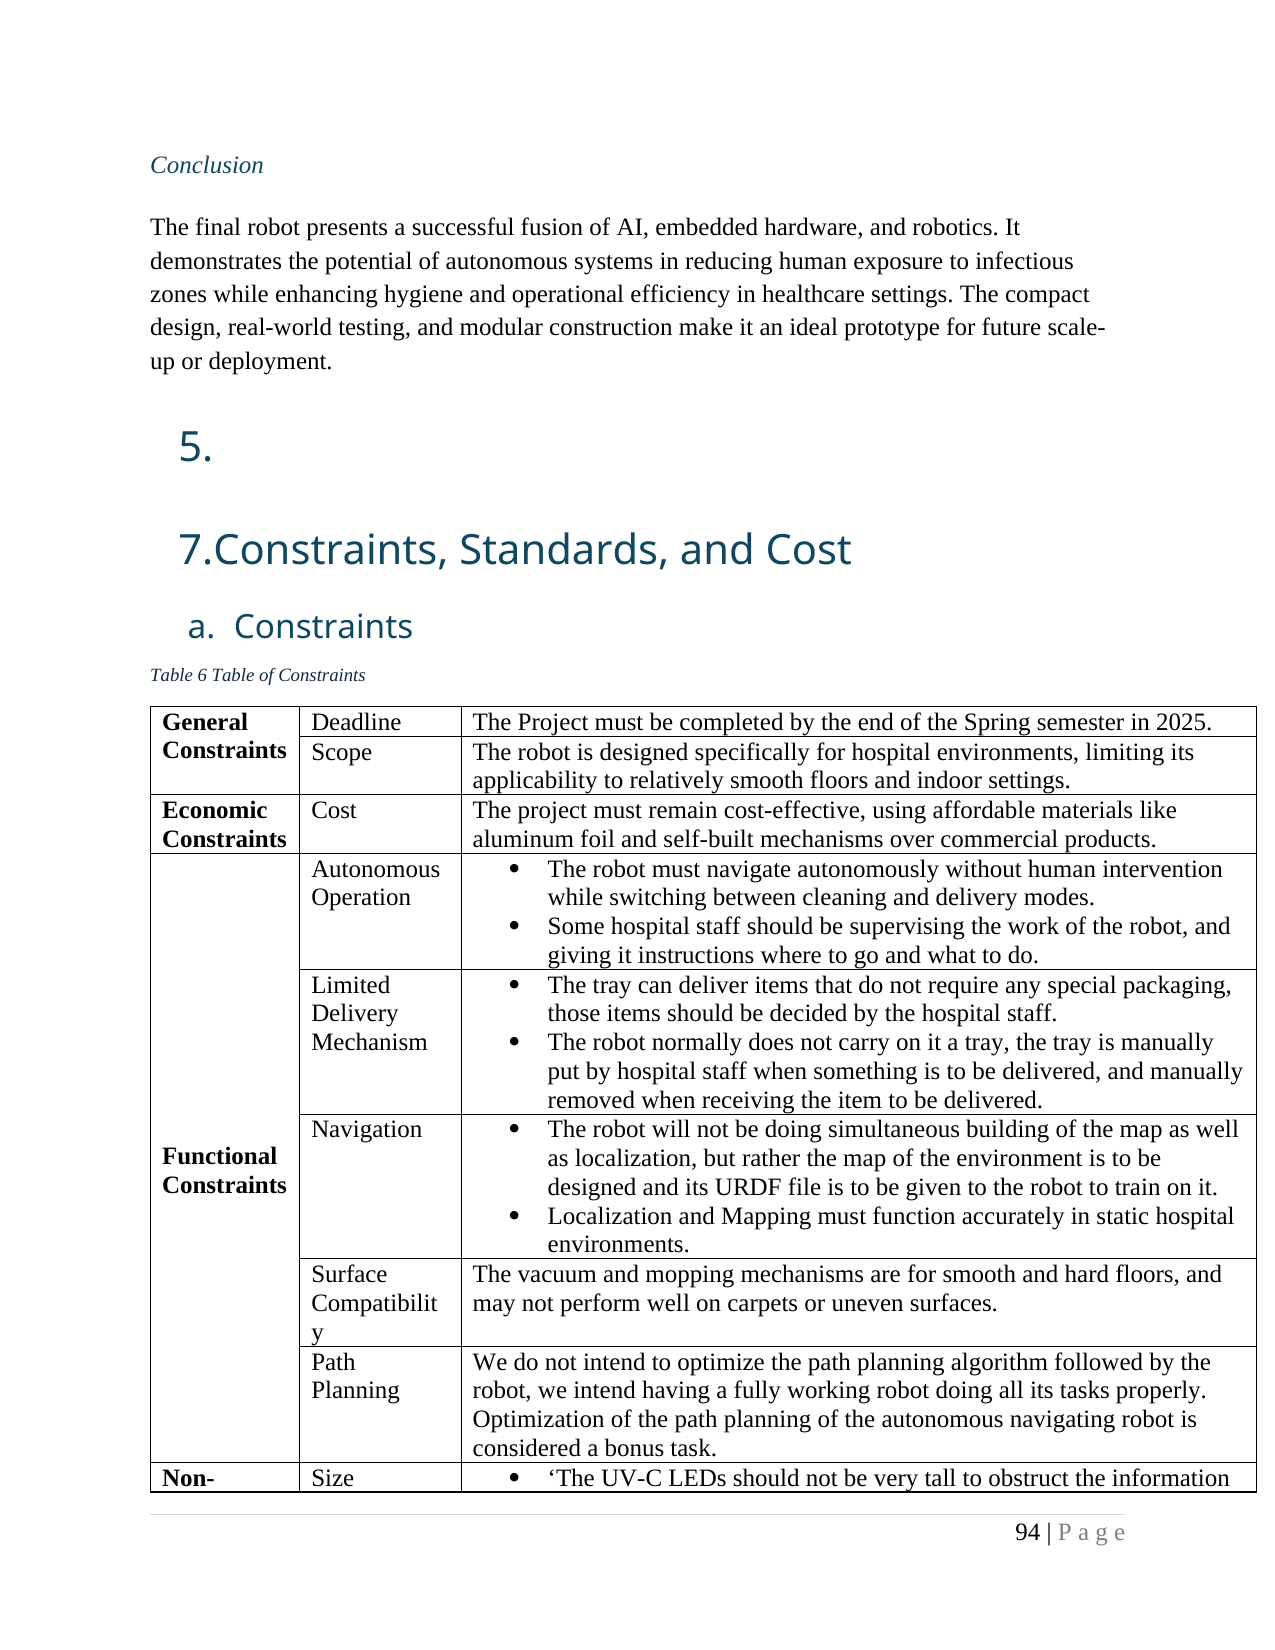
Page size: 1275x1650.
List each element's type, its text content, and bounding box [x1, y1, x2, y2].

table_cell Functional Constraints [151, 854, 299, 1462]
table_cell The robot is designed specifically for hospital environments, limiting its applicability to relatively smooth floors and indoor settings. [462, 737, 1256, 794]
table_header General Constraints [151, 707, 299, 794]
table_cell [462, 1463, 1256, 1491]
subtitle Constraints [187, 602, 1125, 648]
table_cell The vacuum and mopping mechanisms are for smooth and hard floors, and may not perform well on carpets or uneven surfaces. [462, 1259, 1256, 1346]
table_cell Path Planning [300, 1347, 461, 1462]
subtitle Conclusion [150, 150, 1125, 179]
table_cell Economic Constraints [151, 795, 299, 853]
table_cell Size [300, 1463, 461, 1491]
table_cell The project must remain cost-effective, using affordable materials like aluminum foil and self-built mechanisms over commercial products. [462, 795, 1256, 853]
table_cell The robot will not be doing simultaneous building of the map as well as localization, but rather the map of the environment is to be designed and its URDF file is to be given to the robot to train on it. Localization and Mapping must function accurately in static hospital environments. [462, 1115, 1256, 1258]
table_cell The robot must navigate autonomously without human intervention while switching between cleaning and delivery modes. Some hospital staff should be supervising the work of the robot, and giving it instructions where to go and what to do. [462, 854, 1256, 969]
table_cell We do not intend to optimize the path planning algorithm followed by the robot, we intend having a fully working robot doing all its tasks properly. Optimization of the path planning of the autonomous navigating robot is considered a bonus task. [462, 1347, 1256, 1462]
text The final robot presents a successful fusion of AI, embedded hardware, and robotics. It demonstrates the potential of autonomous systems in reducing human exposure to infectious zones while enhancing hygiene and operational efficiency in healthcare settings. The compact design, real-world testing, and modular construction make it an ideal prototype for future scale-up or deployment. [150, 212, 1125, 374]
table_cell The tray can deliver items that do not require any special packaging, those items should be decided by the hospital staff. The robot normally does not carry on it a tray, the tray is manually put by hospital staff when something is to be delivered, and manually removed when receiving the item to be delivered. [462, 970, 1256, 1113]
table_cell Limited Delivery Mechanism [300, 970, 461, 1113]
table_header The Project must be completed by the end of the Spring semester in 2025. [462, 707, 1256, 736]
table_cell Cost [300, 795, 461, 853]
subtitle 7.Constraints, Standards, and Cost [178, 520, 1125, 577]
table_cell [151, 1463, 299, 1491]
table_cell Autonomous Operation [300, 854, 461, 969]
table_cell Surface Compatibility [300, 1259, 461, 1346]
table_cell Navigation [300, 1115, 461, 1258]
table_header Deadline [300, 707, 461, 736]
table_cell Scope [300, 737, 461, 794]
